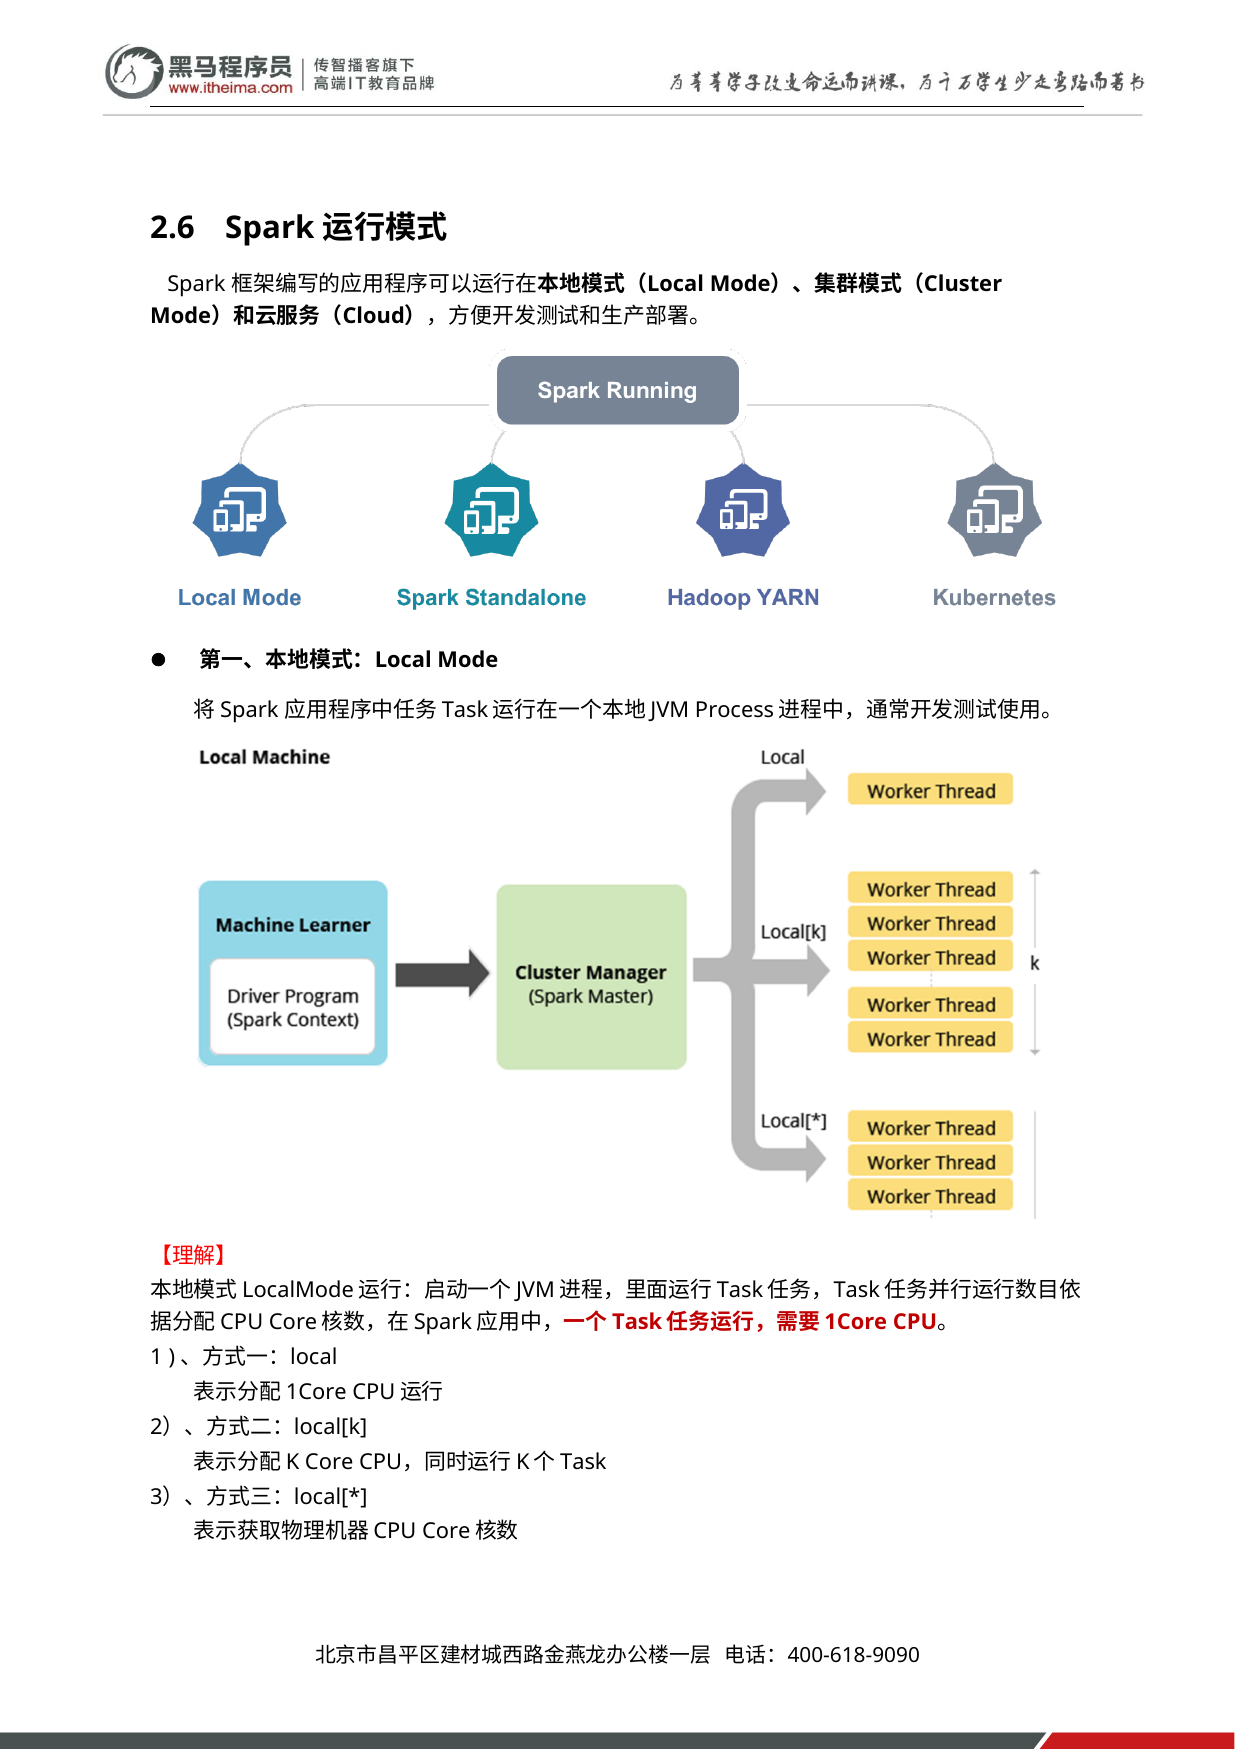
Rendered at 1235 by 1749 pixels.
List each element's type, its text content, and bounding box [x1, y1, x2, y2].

text 将Spark 应用程序中任务Task运行在一个本地JVM Process进程中，通常开发测试使用。 [194, 692, 1084, 724]
picture [192, 743, 1043, 1219]
picture [0, 0, 1235, 123]
text 2）、方式二：local[k] [150, 1409, 1084, 1441]
text 表示分配K Core CPU，同时运行K个Task [150, 1444, 1084, 1476]
text 3）、方式三：local[*] [150, 1479, 1084, 1510]
subtitle Spark 运行模式 [150, 202, 1084, 247]
text 本地模式LocalMode运行：启动一个JVM进程，里面运行Task任务，Task任务并行运行数目依据分配CPU Core核数，在Spark应用中，一个Task任务运行，需要1Core CPU。 [150, 1272, 1084, 1336]
list 第一、本地模式：Local Mode [150, 642, 1084, 674]
text 表示获取物理机器CPU Core核数 [150, 1513, 1084, 1545]
text Spark 框架编写的应用程序可以运行在本地模式（Local Mode）、集群模式（Cluster Mode）和云服务（Cloud），方便开发测试和生产部署。 [150, 266, 1084, 330]
picture [150, 348, 1084, 624]
text 表示分配1Core CPU运行 [150, 1374, 1084, 1406]
picture [0, 1673, 1235, 1749]
text 【理解】 [150, 1238, 1084, 1269]
text 1 ) 、方式一：local [150, 1339, 1084, 1371]
